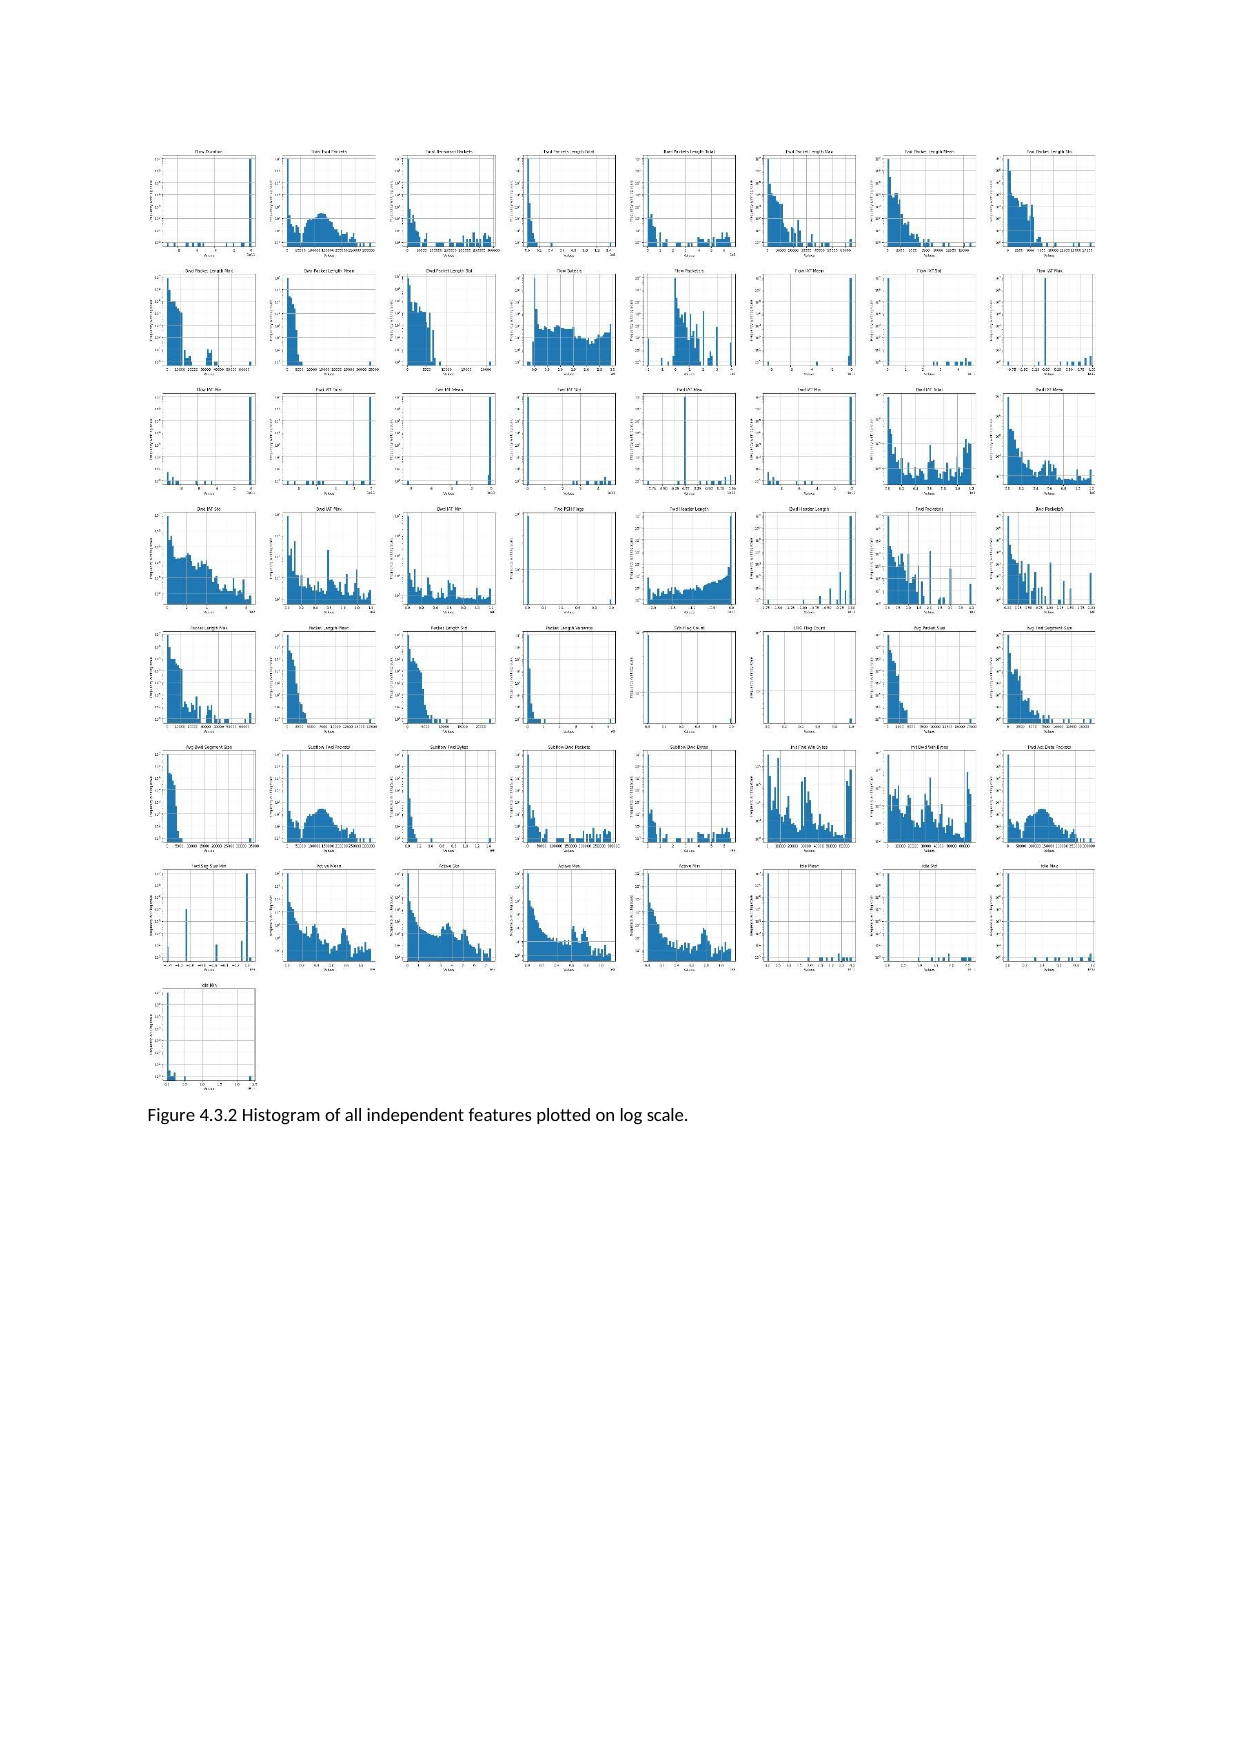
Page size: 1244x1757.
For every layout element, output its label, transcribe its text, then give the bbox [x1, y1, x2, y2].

picture [149, 150, 1096, 1090]
text Figure 4.3.2 Histogram of all independent features plotted on log scale. [147, 1103, 1170, 1126]
